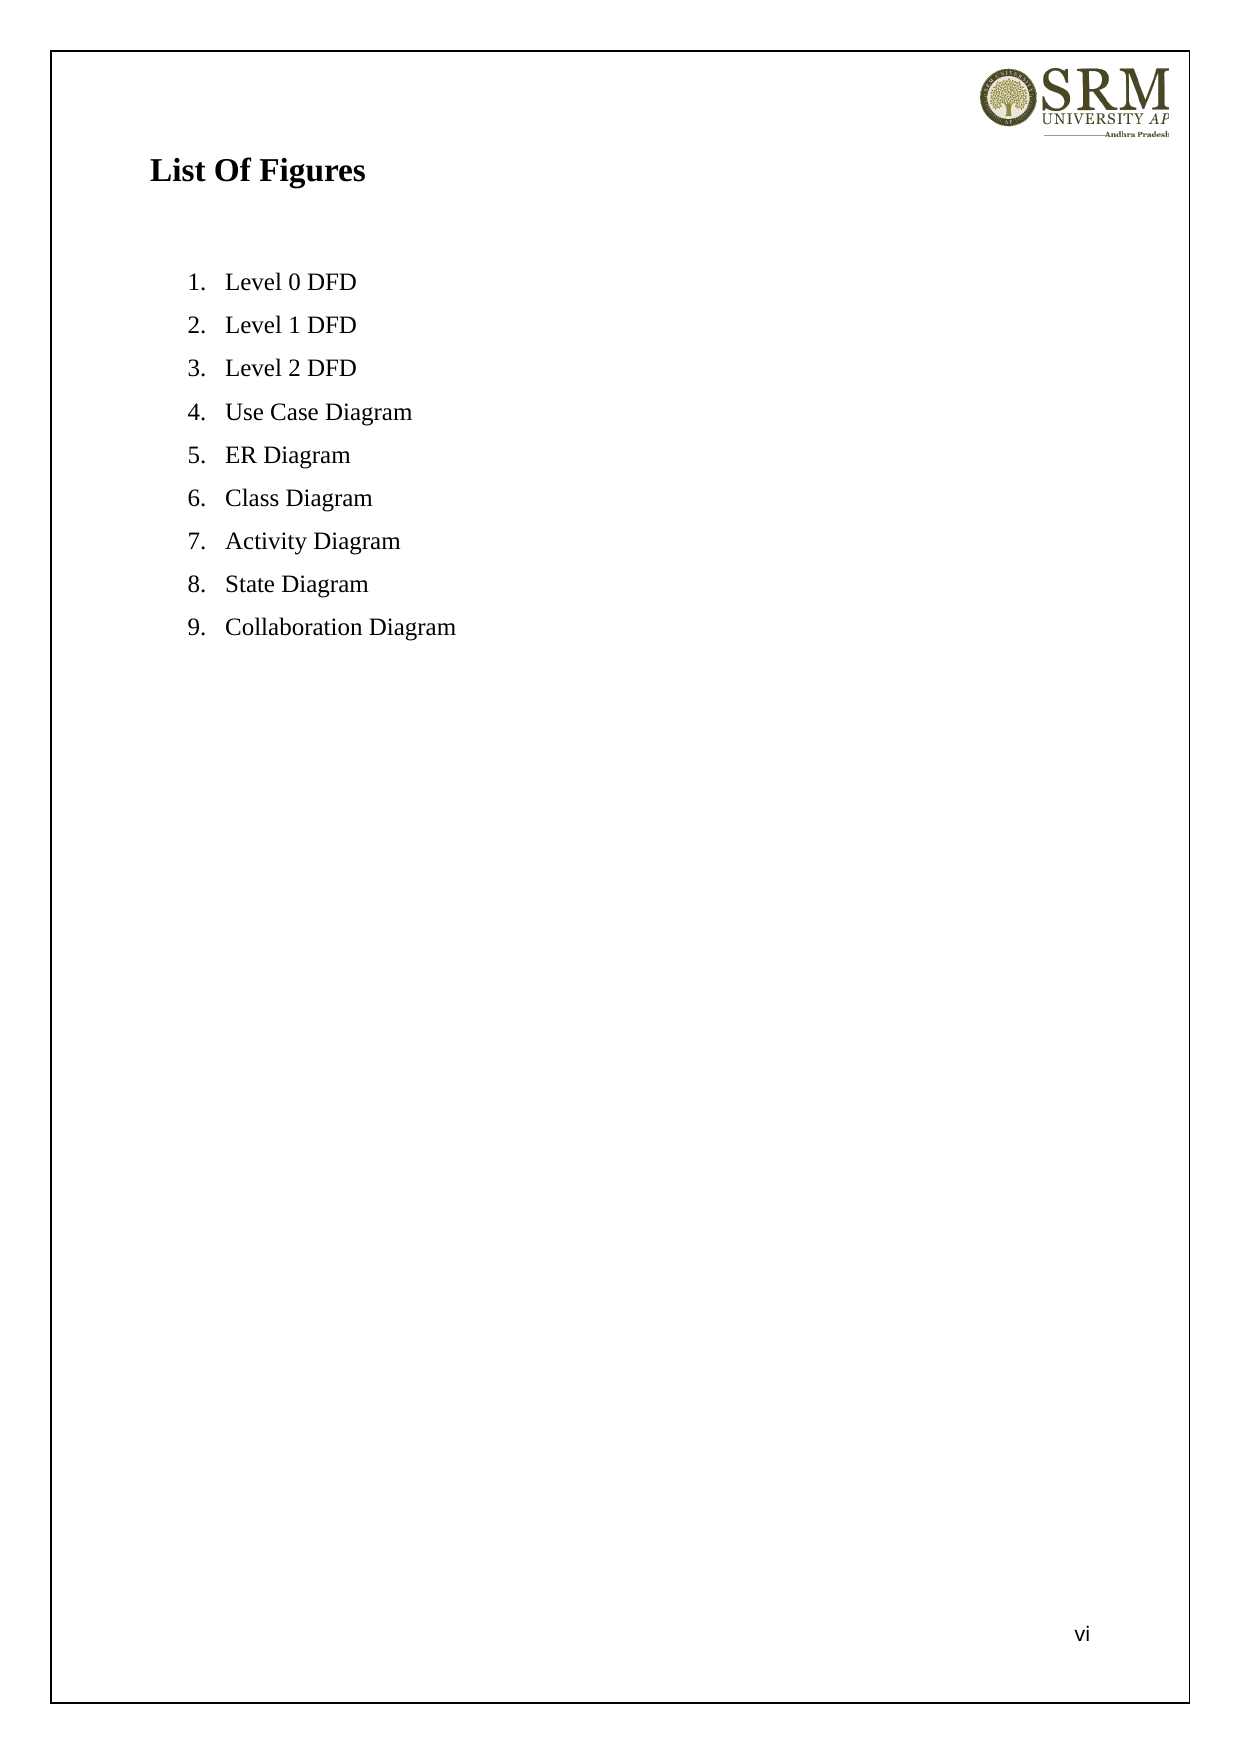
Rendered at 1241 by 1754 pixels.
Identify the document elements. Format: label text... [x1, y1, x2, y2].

list ER Diagram [187, 440, 1090, 468]
list Level 1 DFD [187, 310, 1090, 339]
text List Of Figures [150, 150, 1090, 188]
list Class Diagram [187, 483, 1090, 512]
list Collaboration Diagram [187, 612, 1090, 641]
list Use Case Diagram [187, 397, 1090, 425]
list Level 2 DFD [187, 353, 1090, 382]
list Level 0 DFD [187, 267, 1090, 296]
list Activity Diagram [187, 526, 1090, 555]
picture [980, 68, 1169, 137]
list State Diagram [187, 569, 1090, 598]
